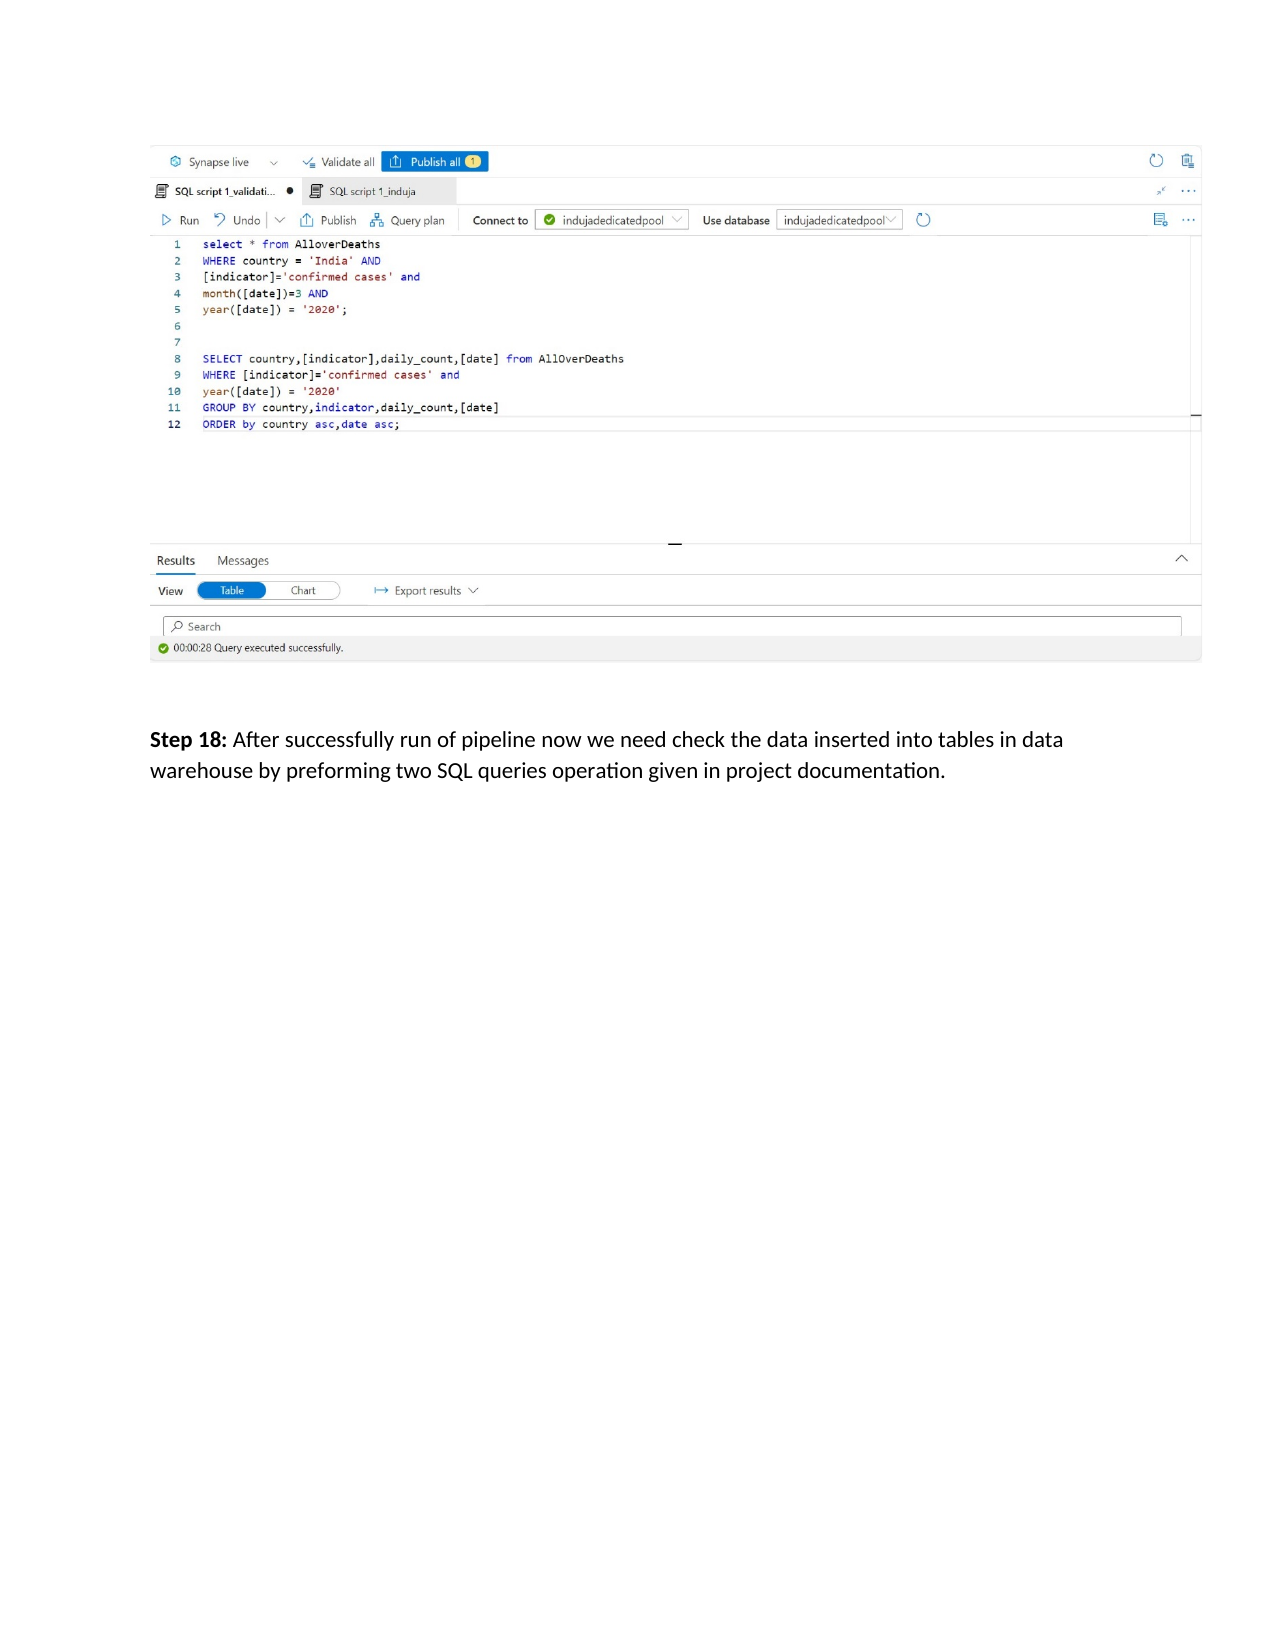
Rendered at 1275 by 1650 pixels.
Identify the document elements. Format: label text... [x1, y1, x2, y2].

picture [150, 145, 1203, 663]
text Step 18: After successfully run of pipeline now we need check the data inserted into tables in data warehouse by preforming two SQL queries operation given in project documentation. [150, 726, 1121, 784]
